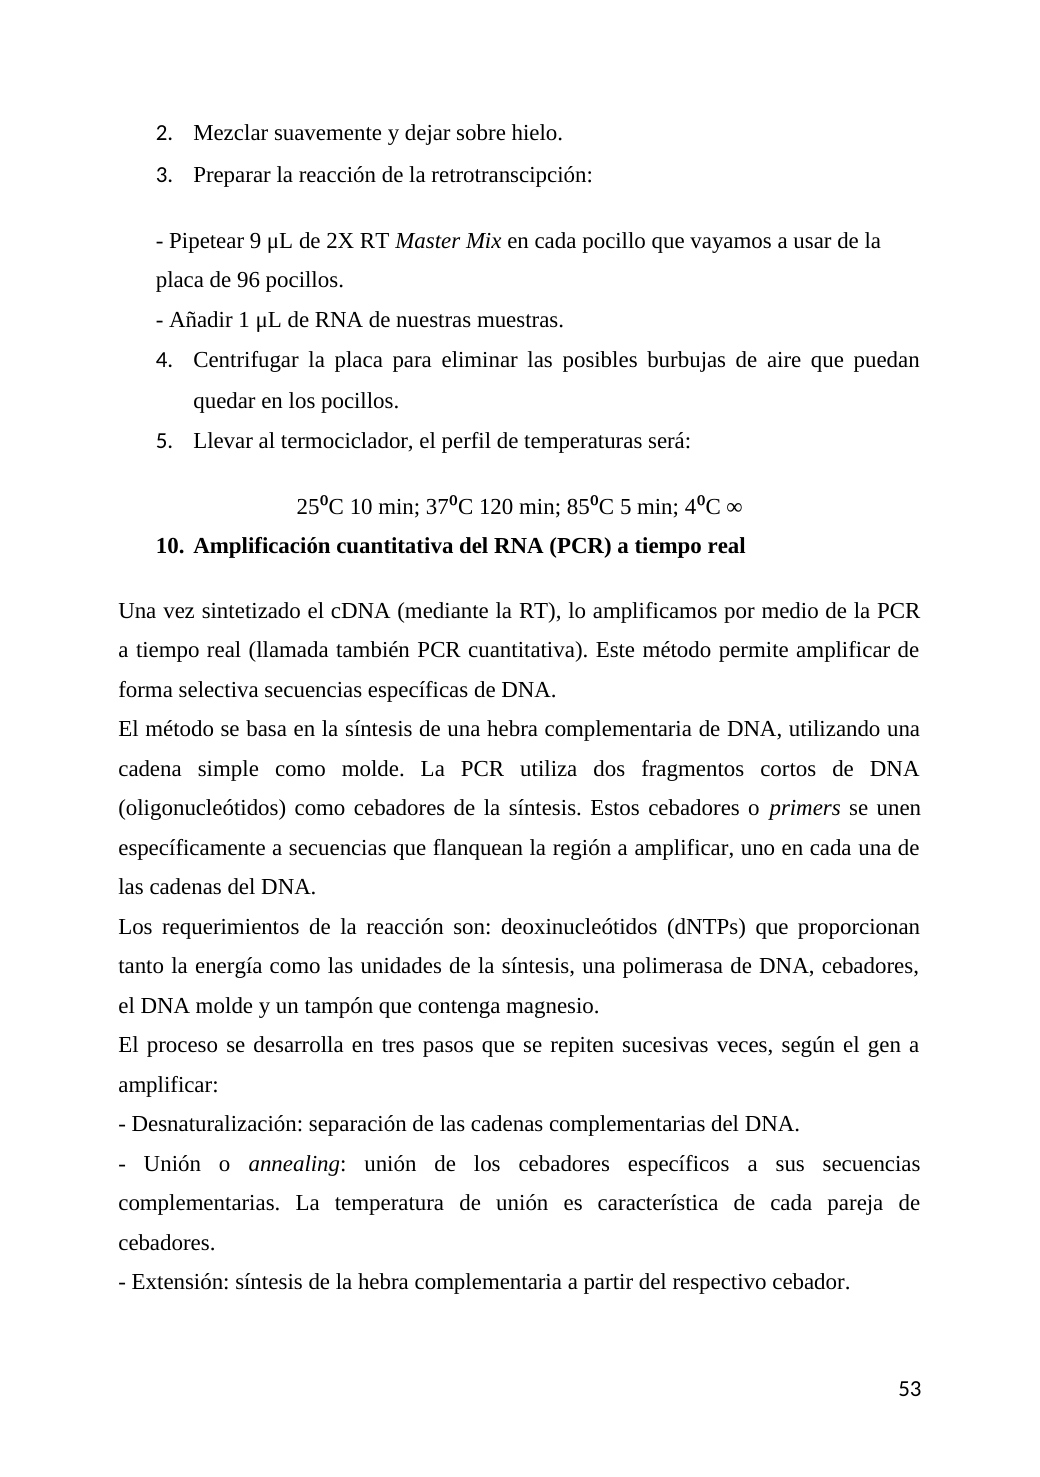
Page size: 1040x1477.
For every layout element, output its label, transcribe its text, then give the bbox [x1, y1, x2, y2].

text Una vez sintetizado el cDNA (mediante la RT), lo amplificamos por medio de la PCR a tiempo real (llamada también PCR cuantitativa). Este método permite amplificar de forma selectiva secuencias específicas de DNA. [118, 597, 921, 702]
text El método se basa en la síntesis de una hebra complementaria de DNA, utilizando una cadena simple como molde. La PCR utiliza dos fragmentos cortos de DNA (oligonucleótidos) como cebadores de la síntesis. Estos cebadores o primers se unen específicamente a secuencias que flanquean la región a amplificar, uno en cada una de las cadenas del DNA. [118, 716, 921, 900]
list Mezclar suavemente y dejar sobre hielo. [156, 118, 921, 146]
text - Desnaturalización: separación de las cadenas complementarias del DNA. [118, 1110, 921, 1137]
list Centrifugar la placa para eliminar las posibles burbujas de aire que puedan quedar en los pocillos. [156, 346, 921, 413]
text El proceso se desarrolla en tres pasos que se repiten sucesivas veces, según el gen a amplificar: [118, 1031, 921, 1097]
list Llevar al termociclador, el perfil de temperaturas será: [156, 426, 921, 454]
text - Añadir 1 μL de RNA de nuestras muestras. [156, 306, 921, 332]
text 25⁰C 10 min; 37⁰C 120 min; 85⁰C 5 min; 4⁰C ∞ [118, 493, 921, 519]
text - Unión o annealing: unión de los cebadores específicos a sus secuencias complementarias. La temperatura de unión es característica de cada pareja de cebadores. [118, 1150, 921, 1255]
list Preparar la reacción de la retrotranscipción: [156, 160, 921, 188]
text Los requerimientos de la reacción son: deoxinucleótidos (dNTPs) que proporcionan tanto la energía como las unidades de la síntesis, una polimerasa de DNA, cebadores, el DNA molde y un tampón que contenga magnesio. [118, 913, 921, 1018]
text - Extensión: síntesis de la hebra complementaria a partir del respectivo cebador. [118, 1268, 921, 1294]
text Amplificación cuantitativa del RNA (PCR) a tiempo real [156, 533, 921, 559]
text - Pipetear 9 μL de 2X RT Master Mix en cada pocillo que vayamos a usar de la placa de 96 pocillos. [156, 227, 921, 293]
